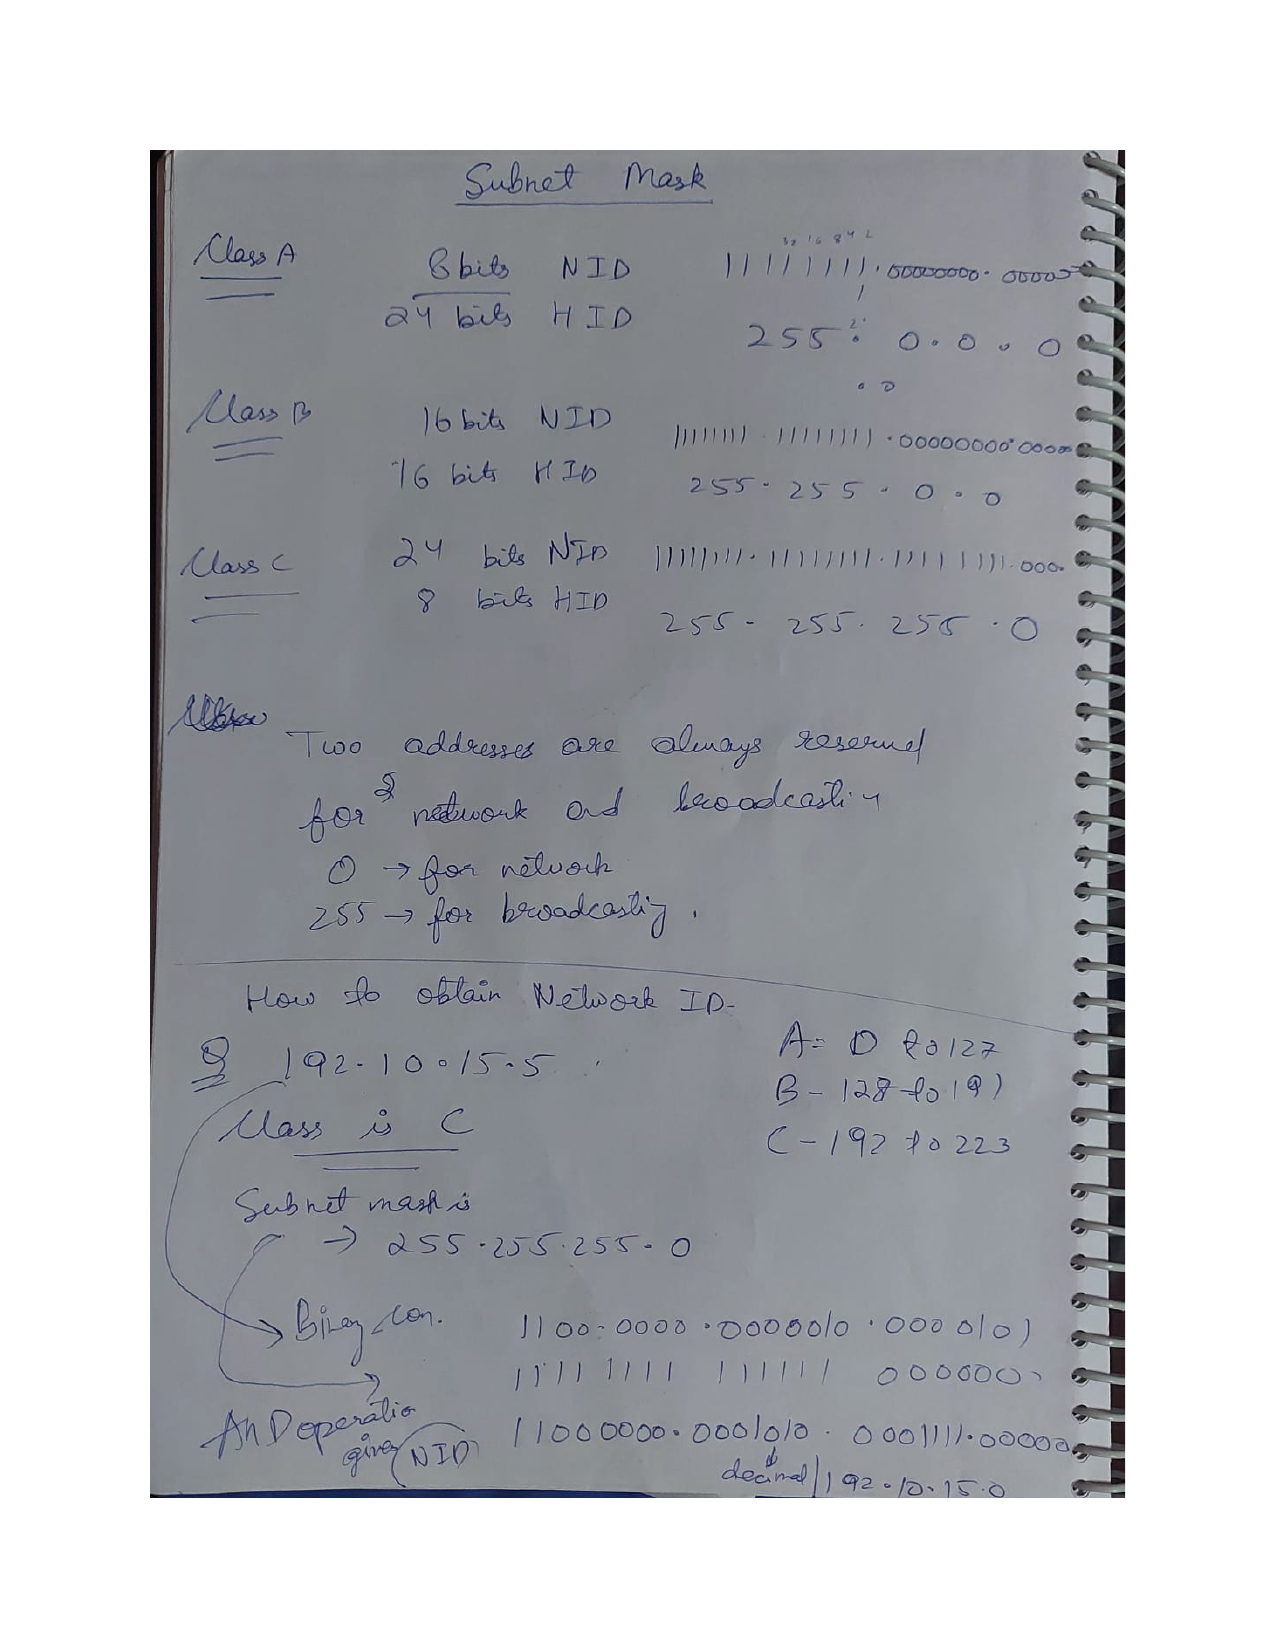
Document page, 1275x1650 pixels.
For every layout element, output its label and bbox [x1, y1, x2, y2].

picture [150, 150, 1125, 1498]
